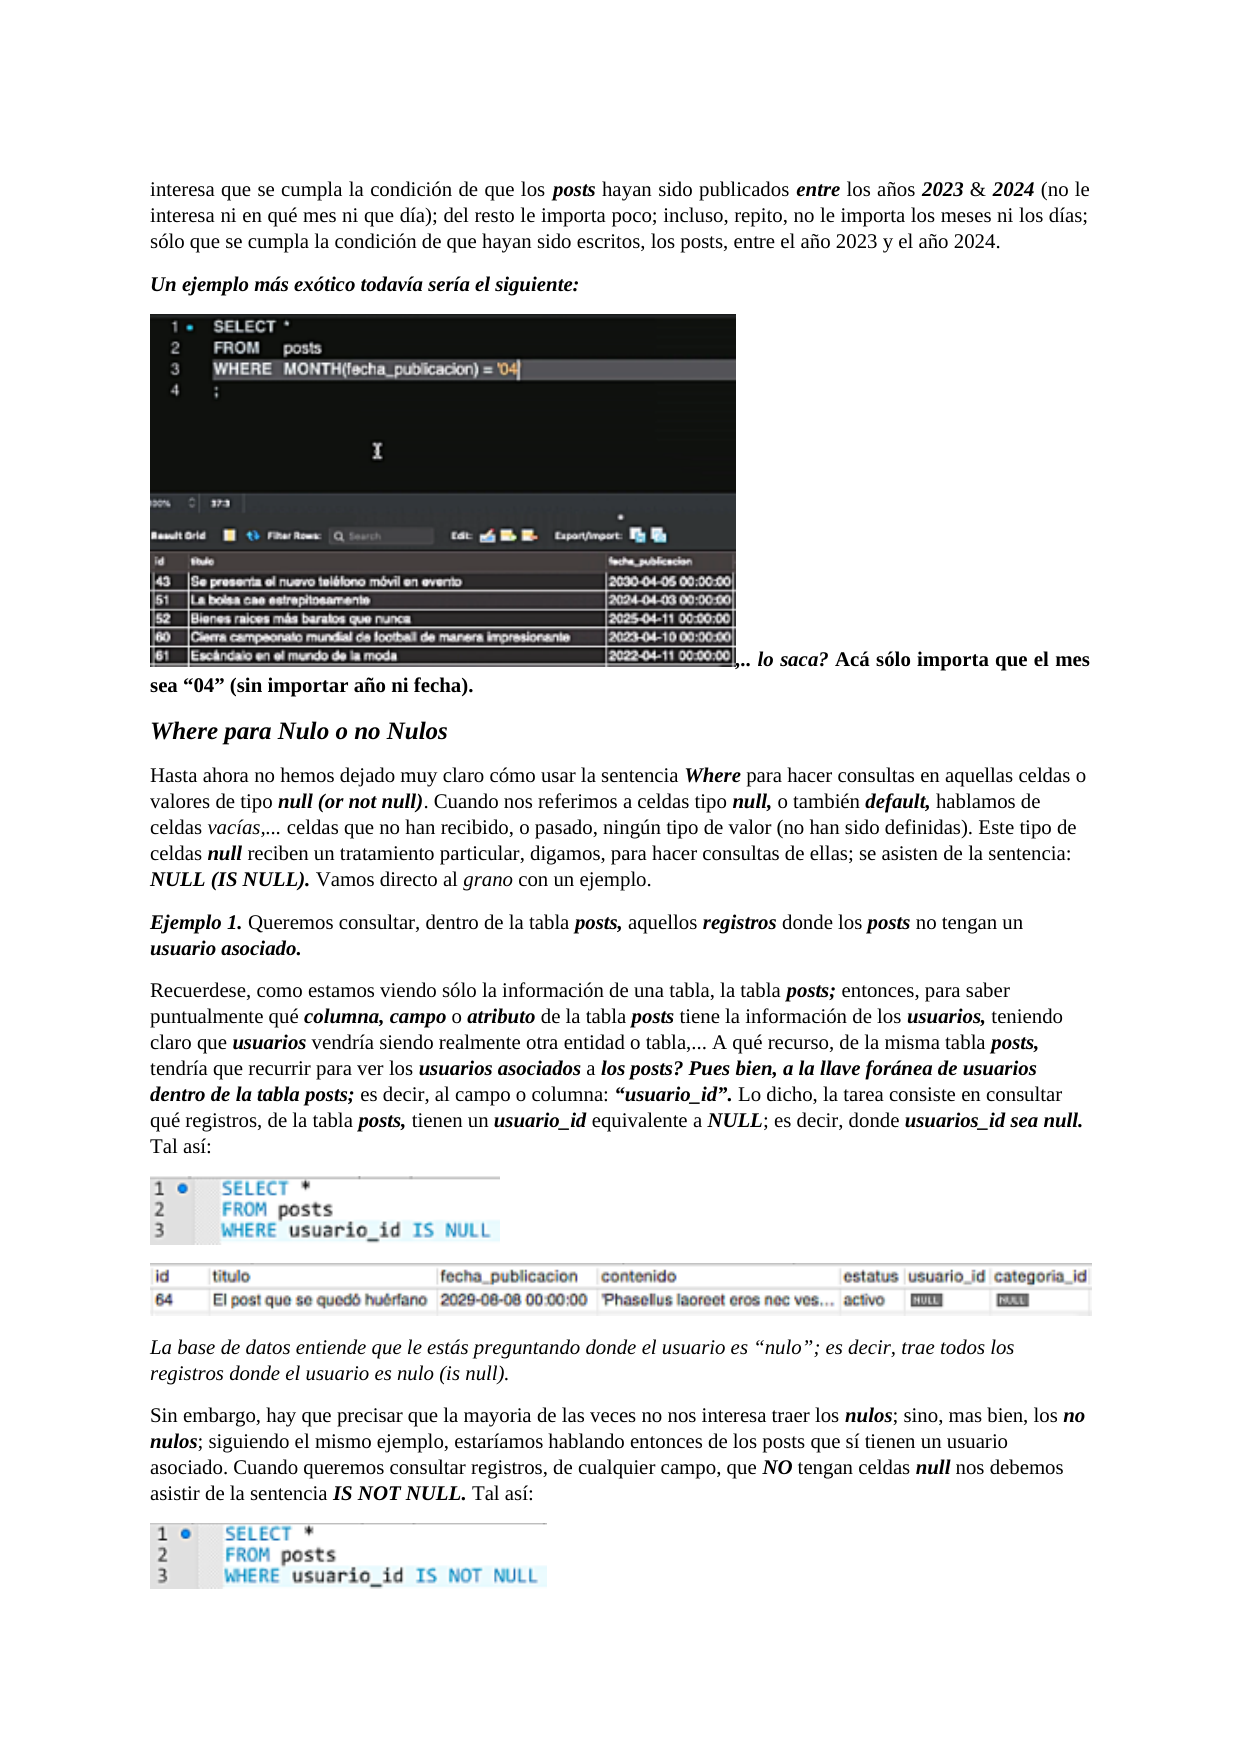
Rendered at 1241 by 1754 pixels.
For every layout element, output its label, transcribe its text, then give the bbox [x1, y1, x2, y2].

text Sin embargo, hay que precisar que la mayoria de las veces no nos interesa traer los nulos; sino, mas bien, los no nulos; siguiendo el mismo ejemplo, estaríamos hablando entonces de los posts que sí tienen un usuario asociado. Cuando queremos consultar registros, de cualquier campo, que NO tengan celdas null nos debemos asistir de la sentencia IS NOT NULL. Tal así: [150, 1403, 1090, 1505]
picture [150, 1263, 1092, 1316]
picture [150, 314, 736, 667]
text Ejemplo 1. Queremos consultar, dentro de la tabla posts, aquellos registros donde los posts no tengan un usuario asociado. [150, 910, 1090, 960]
text Un ejemplo más exótico todavía sería el siguiente: [150, 272, 1090, 296]
picture [150, 1176, 500, 1245]
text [150, 177, 1090, 253]
text La base de datos entiende que le estás preguntando donde el usuario es “nulo”; es decir, trae todos los registros donde el usuario es nulo (is null). [150, 1335, 1090, 1385]
text Hasta ahora no hemos dejado muy claro cómo usar la sentencia Where para hacer consultas en aquellas celdas o valores de tipo null (or not null). Cuando nos referimos a celdas tipo null, o también default, hablamos de celdas vacías,... celdas que no han recibido, o pasado, ningún tipo de valor (no han sido definidas). Este tipo de celdas null reciben un tratamiento particular, digamos, para hacer consultas de ellas; se asisten de la sentencia: NULL (IS NULL). Vamos directo al grano con un ejemplo. [150, 763, 1090, 891]
text Recuerdese, como estamos viendo sólo la información de una tabla, la tabla posts; entonces, para saber puntualmente qué columna, campo o atributo de la tabla posts tiene la información de los usuarios, teniendo claro que usuarios vendría siendo realmente otra entidad o tabla,... A qué recurso, de la misma tabla posts, tendría que recurrir para ver los usuarios asociados a los posts? Pues bien, a la llave foránea de usuarios dentro de la tabla posts; es decir, al campo o columna: “usuario_id”. Lo dicho, la tarea consiste en consultar qué registros, de la tabla posts, tienen un usuario_id equivalente a NULL; es decir, donde usuarios_id sea null. Tal así: [150, 978, 1090, 1158]
text Where para Nulo o no Nulos [150, 716, 1090, 744]
picture [150, 1523, 547, 1589]
